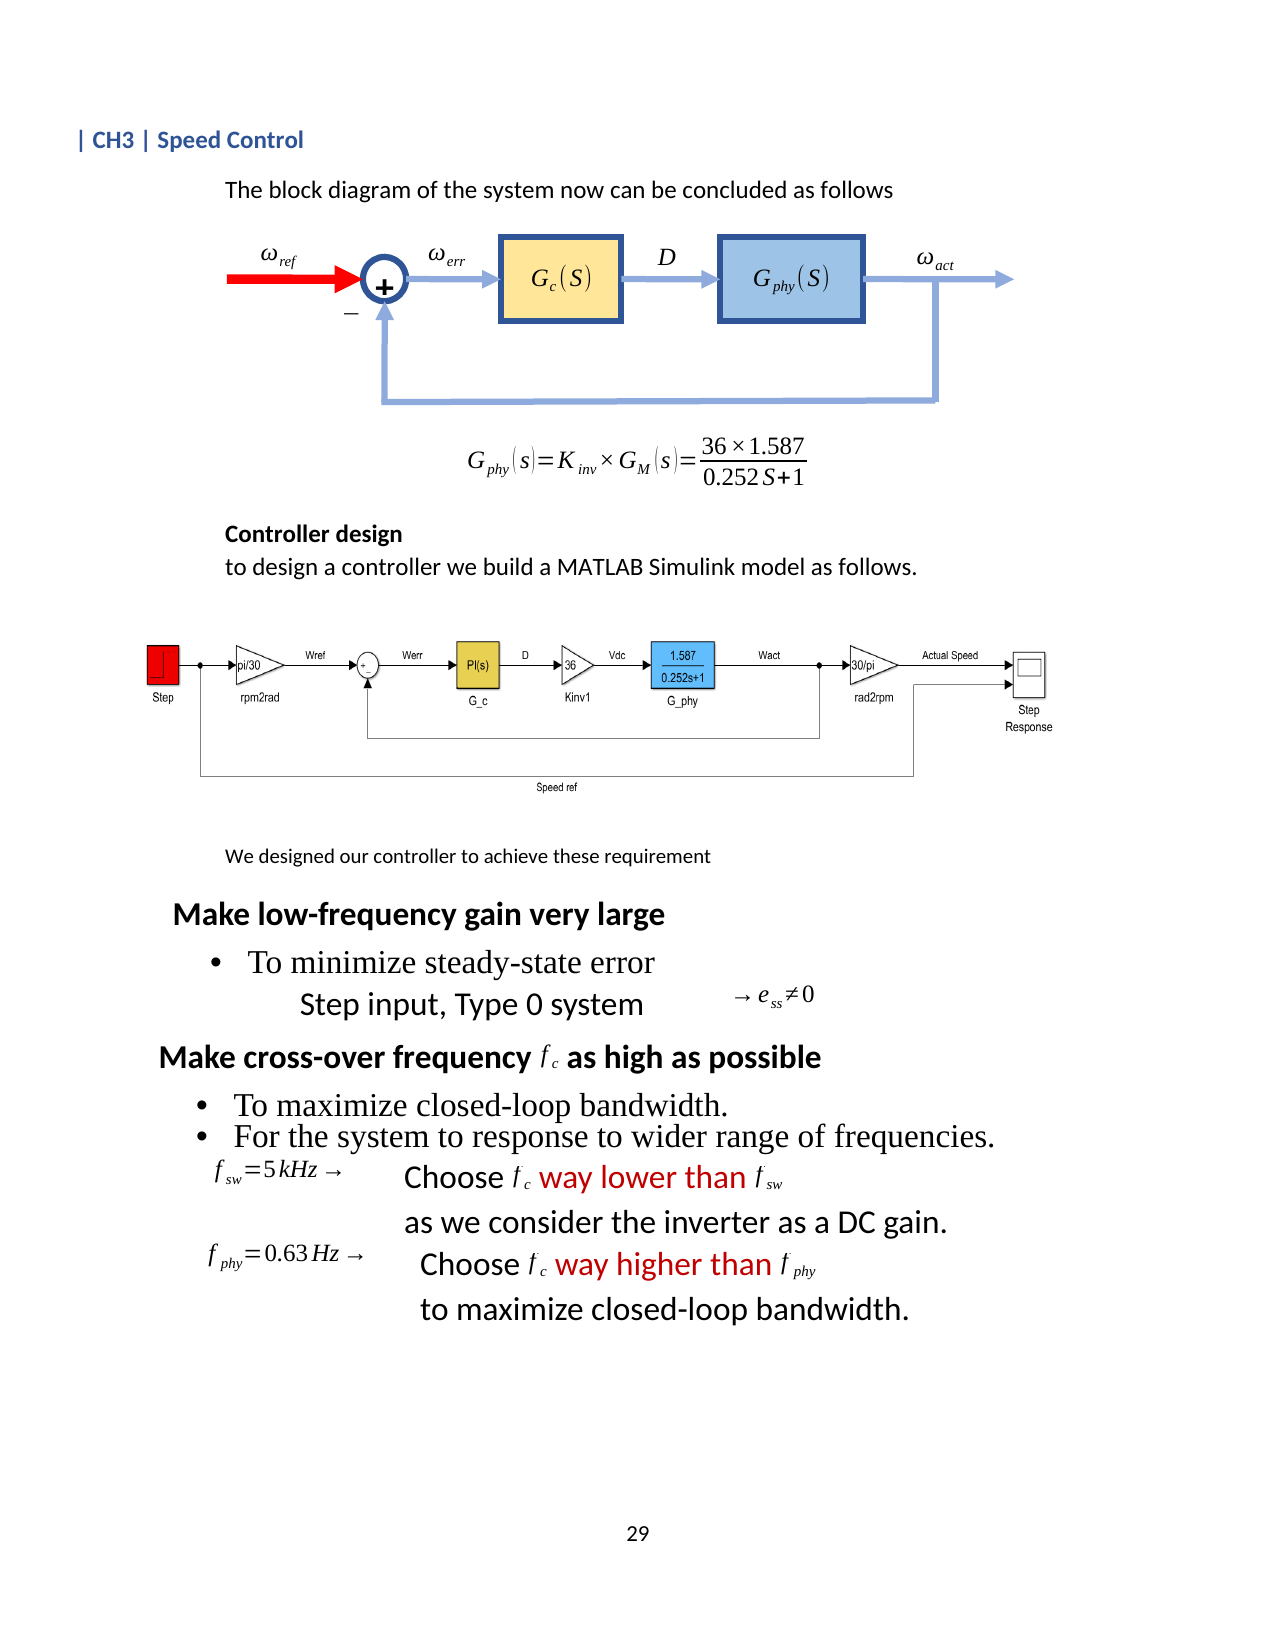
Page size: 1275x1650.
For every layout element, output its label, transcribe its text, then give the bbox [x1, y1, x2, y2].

text The block diagram of the system now can be concluded as follows [225, 174, 1106, 205]
list We designed our controller to achieve these requirement [225, 843, 1106, 899]
text | CH3 | Speed Control [75, 124, 1106, 155]
text Controller design to design a controller we build a MATLAB Simulink model as follows. [225, 518, 1106, 582]
picture [141, 602, 1060, 806]
